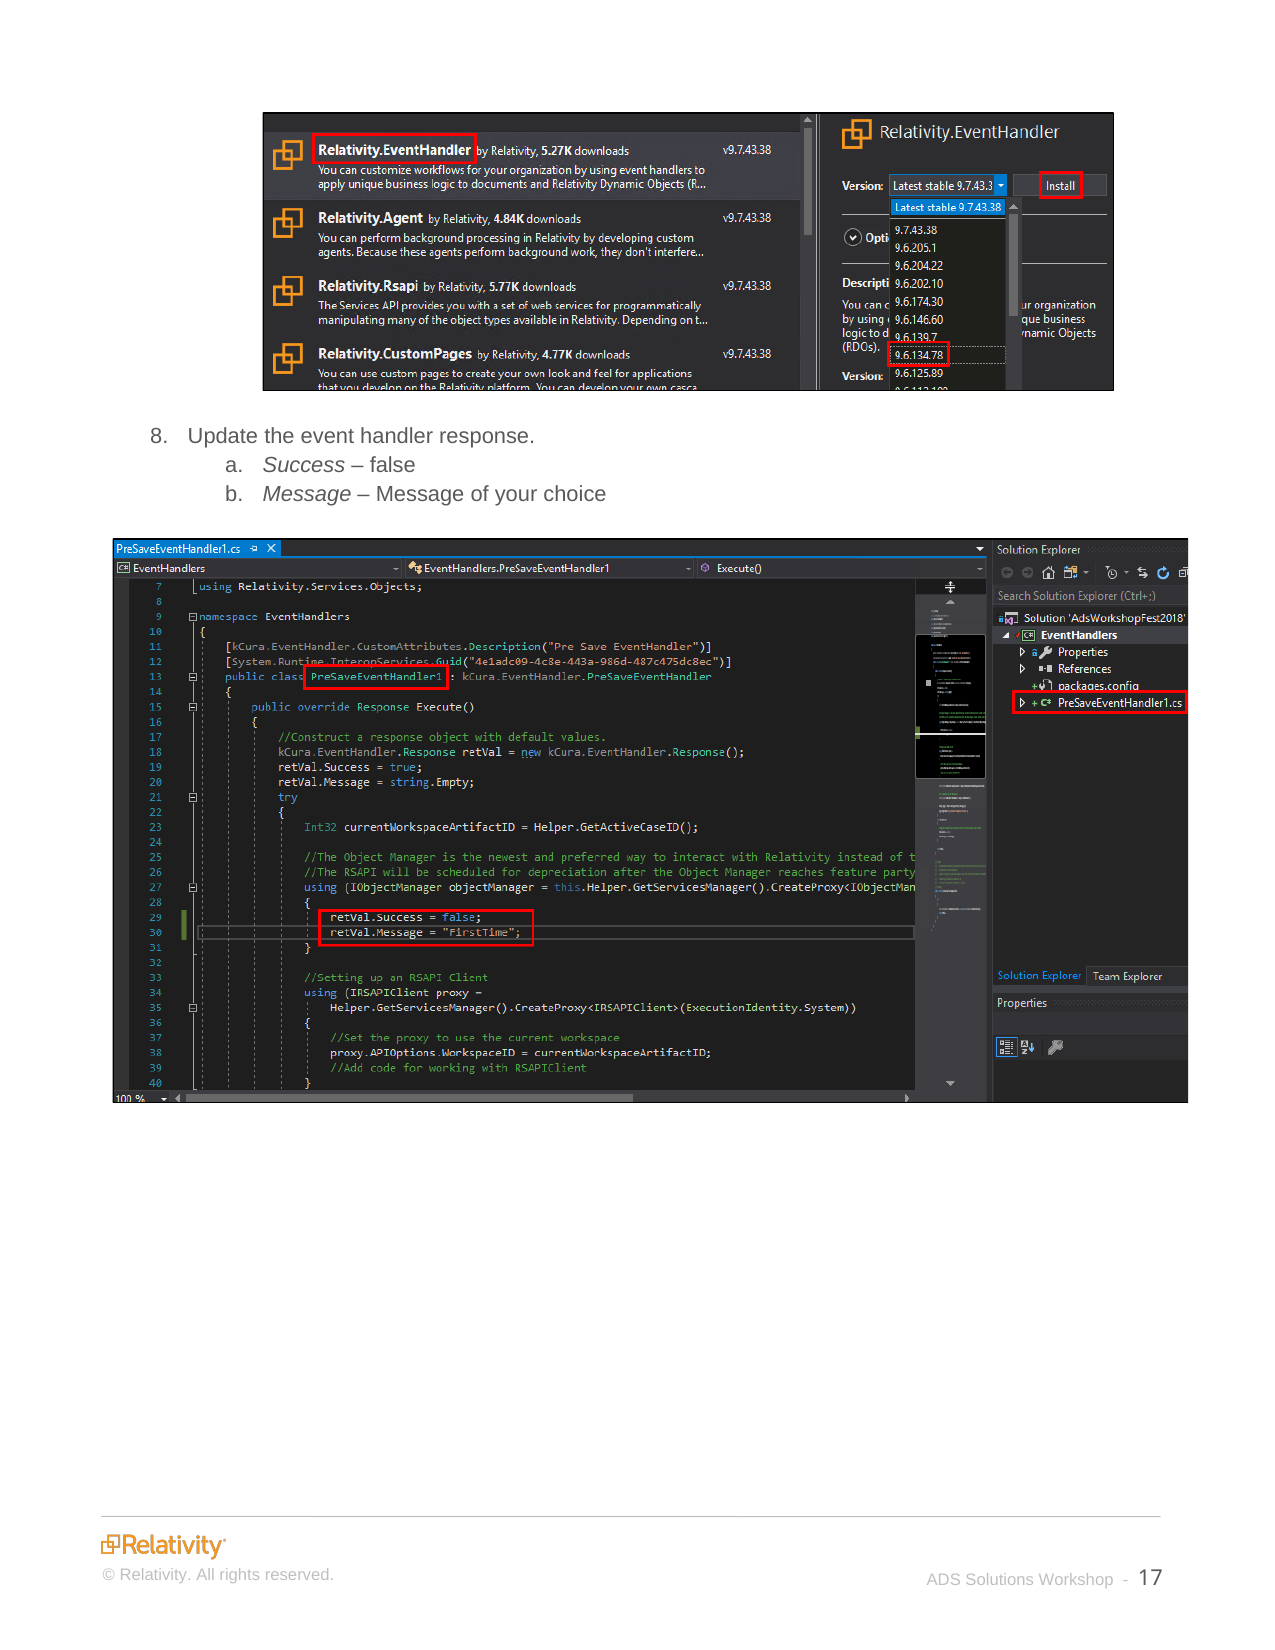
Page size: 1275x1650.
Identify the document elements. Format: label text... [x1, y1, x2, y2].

picture [100, 1534, 227, 1560]
list Update the event handler response. [150, 423, 1162, 448]
picture [112, 538, 1189, 1103]
picture [262, 112, 1114, 391]
list Message – Message of your choice [225, 481, 1162, 506]
list Success – false [225, 452, 1162, 477]
